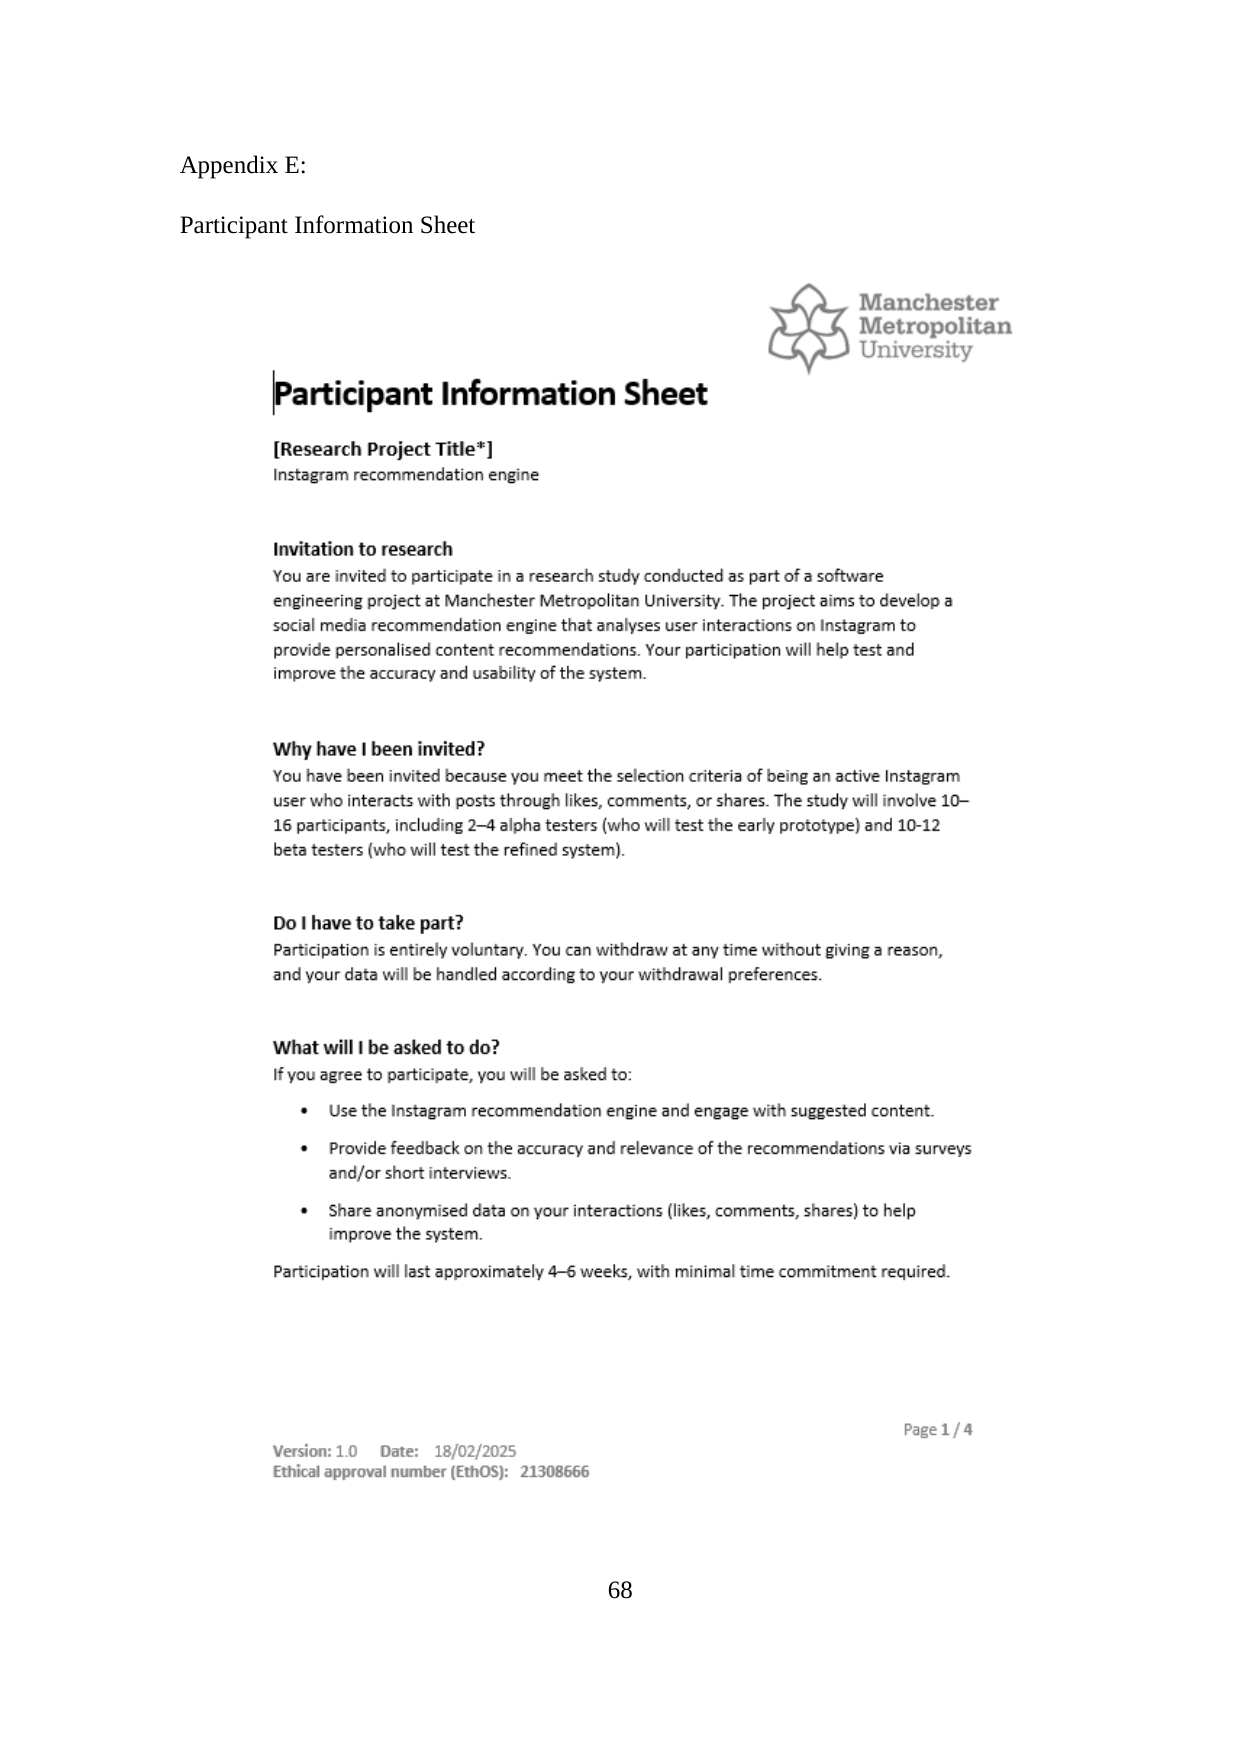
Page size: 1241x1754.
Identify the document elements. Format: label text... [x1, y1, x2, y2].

picture [179, 269, 1063, 1531]
text Appendix E: [179, 150, 1090, 179]
text Participant Information Sheet [179, 210, 1090, 238]
